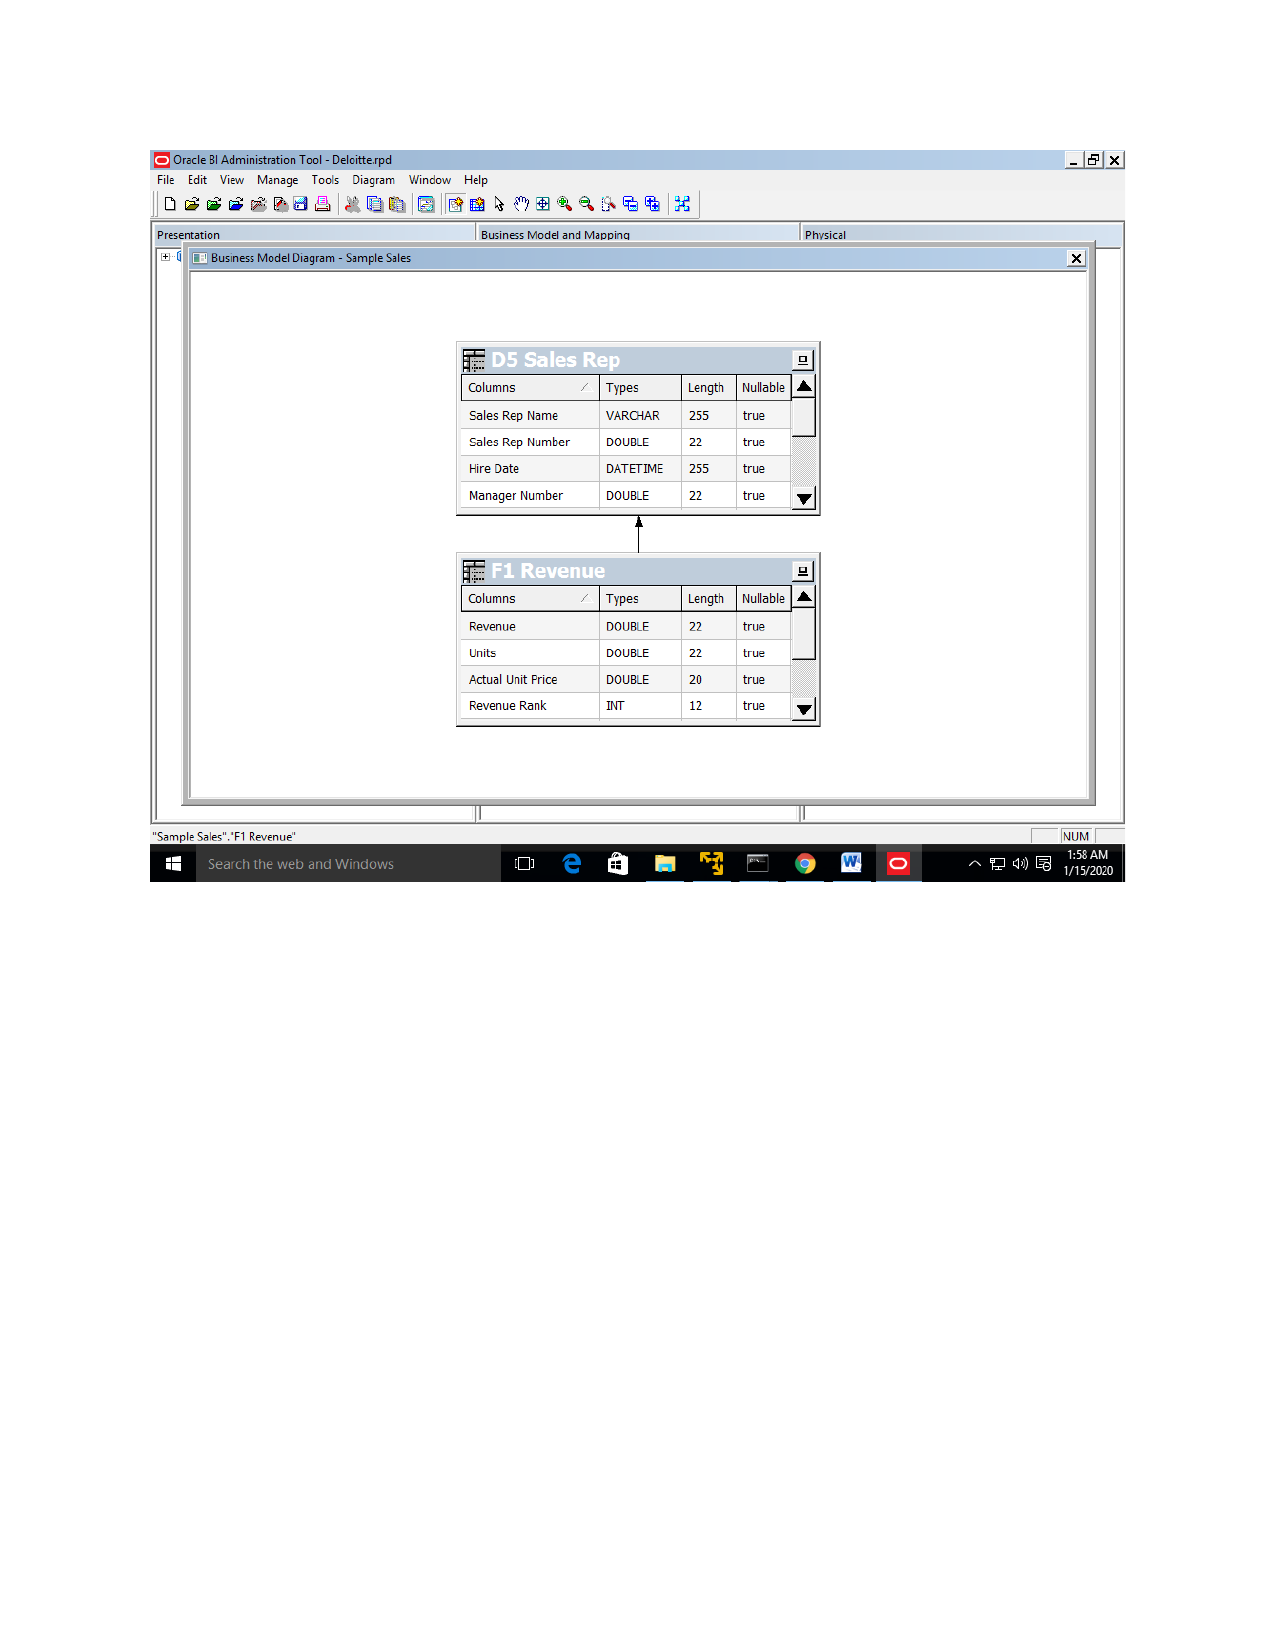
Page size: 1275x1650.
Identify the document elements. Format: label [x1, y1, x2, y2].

picture [150, 150, 1125, 882]
